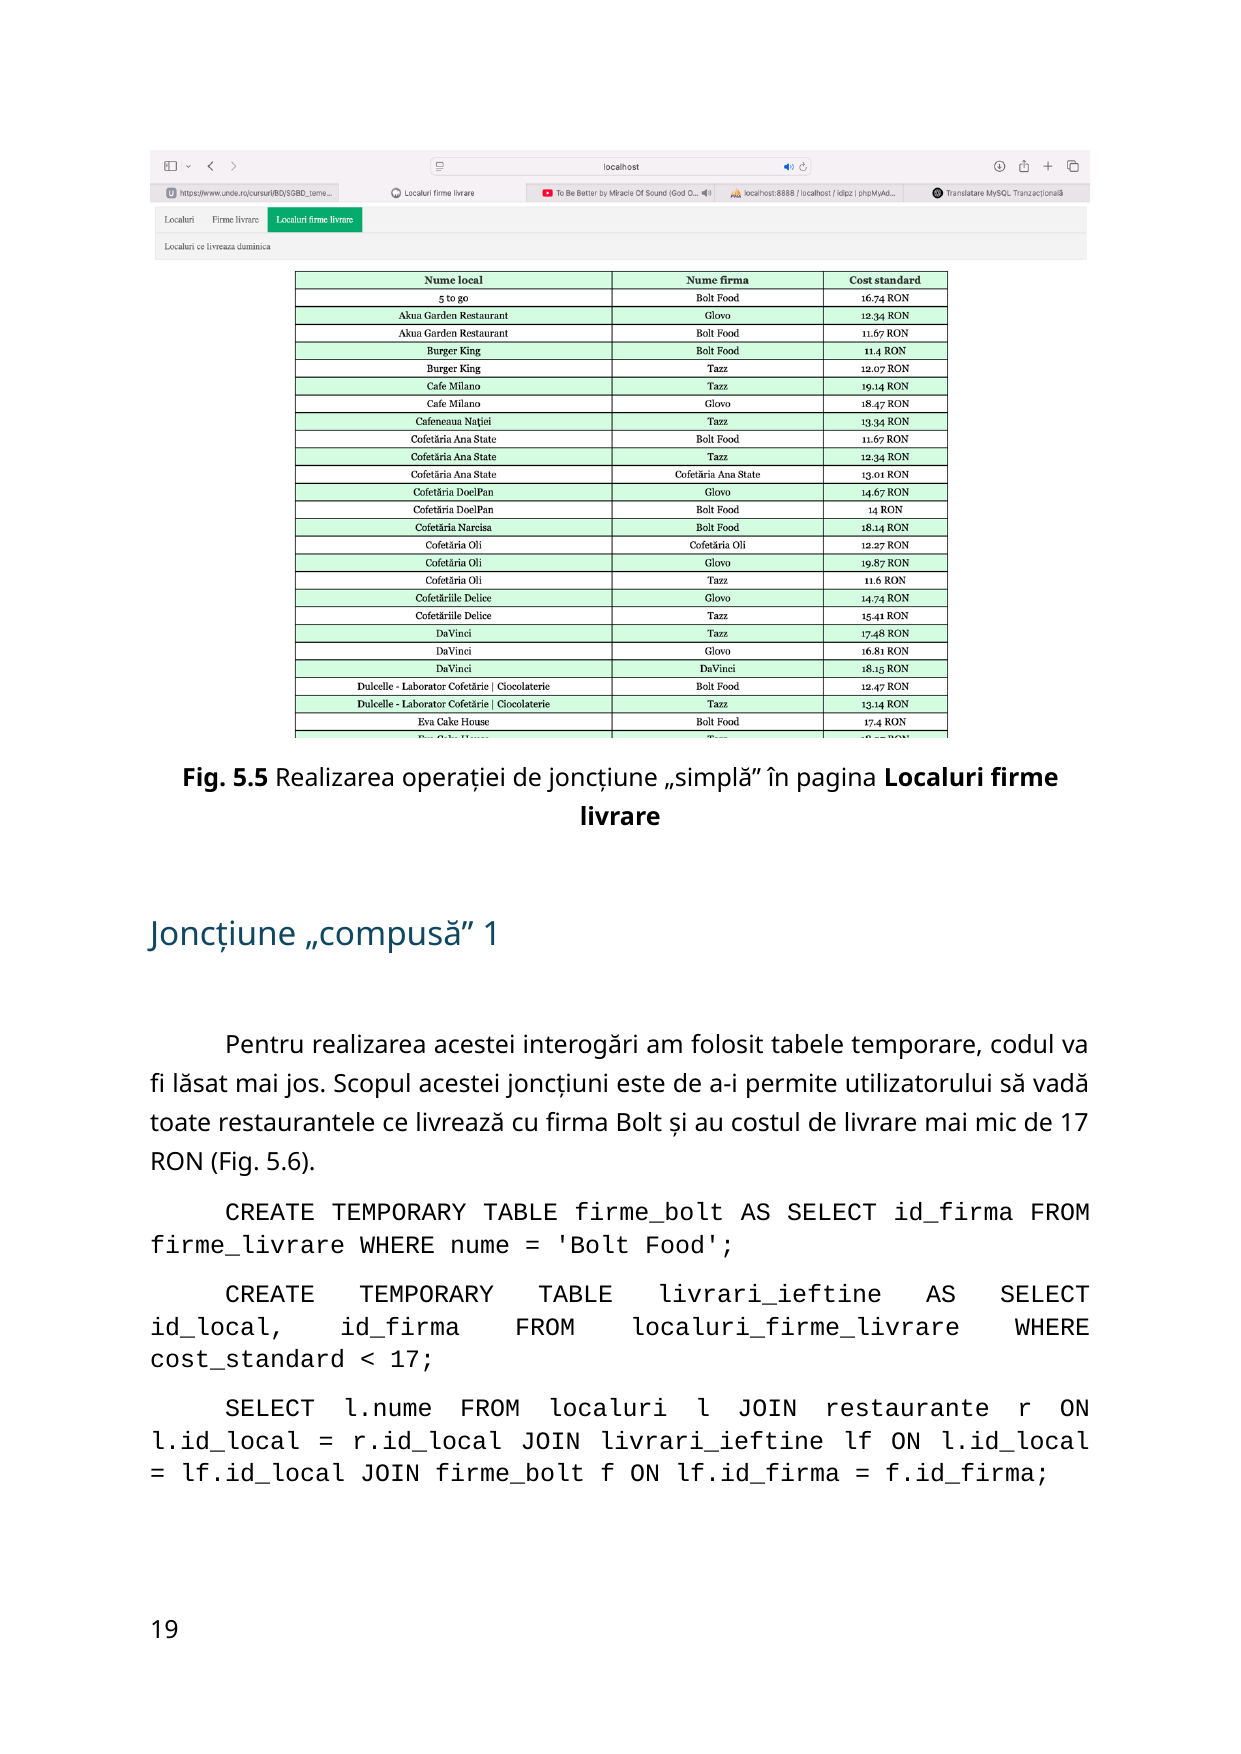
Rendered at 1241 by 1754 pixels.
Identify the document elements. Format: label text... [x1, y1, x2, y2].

text CREATE TEMPORARY TABLE livrari_ieftine AS SELECT id_local, id_firma FROM localuri_firme_livrare WHERE cost_standard < 17; [150, 1282, 1090, 1375]
text SELECT l.nume FROM localuri l JOIN restaurante r ON l.id_local = r.id_local JOIN livrari_ieftine lf ON l.id_local = lf.id_local JOIN firme_bolt f ON lf.id_firma = f.id_firma; [150, 1396, 1090, 1489]
text CREATE TEMPORARY TABLE firme_bolt AS SELECT id_firma FROM firme_livrare WHERE nume = 'Bolt Food'; [150, 1200, 1090, 1261]
text Pentru realizarea acestei interogări am folosit tabele temporare, codul va fi lăsat mai jos. Scopul acestei joncțiuni este de a-i permite utilizatorului să vadă toate restaurantele ce livrează cu firma Bolt și au costul de livrare mai mic de 17 RON (Fig. 5.6). [150, 1027, 1090, 1178]
text Fig. 5.5 Realizarea operației de joncțiune „simplă” în pagina Localuri firme livrare [150, 759, 1090, 833]
subtitle Joncțiune „compusă” 1 [150, 910, 1090, 956]
picture [150, 150, 1091, 738]
